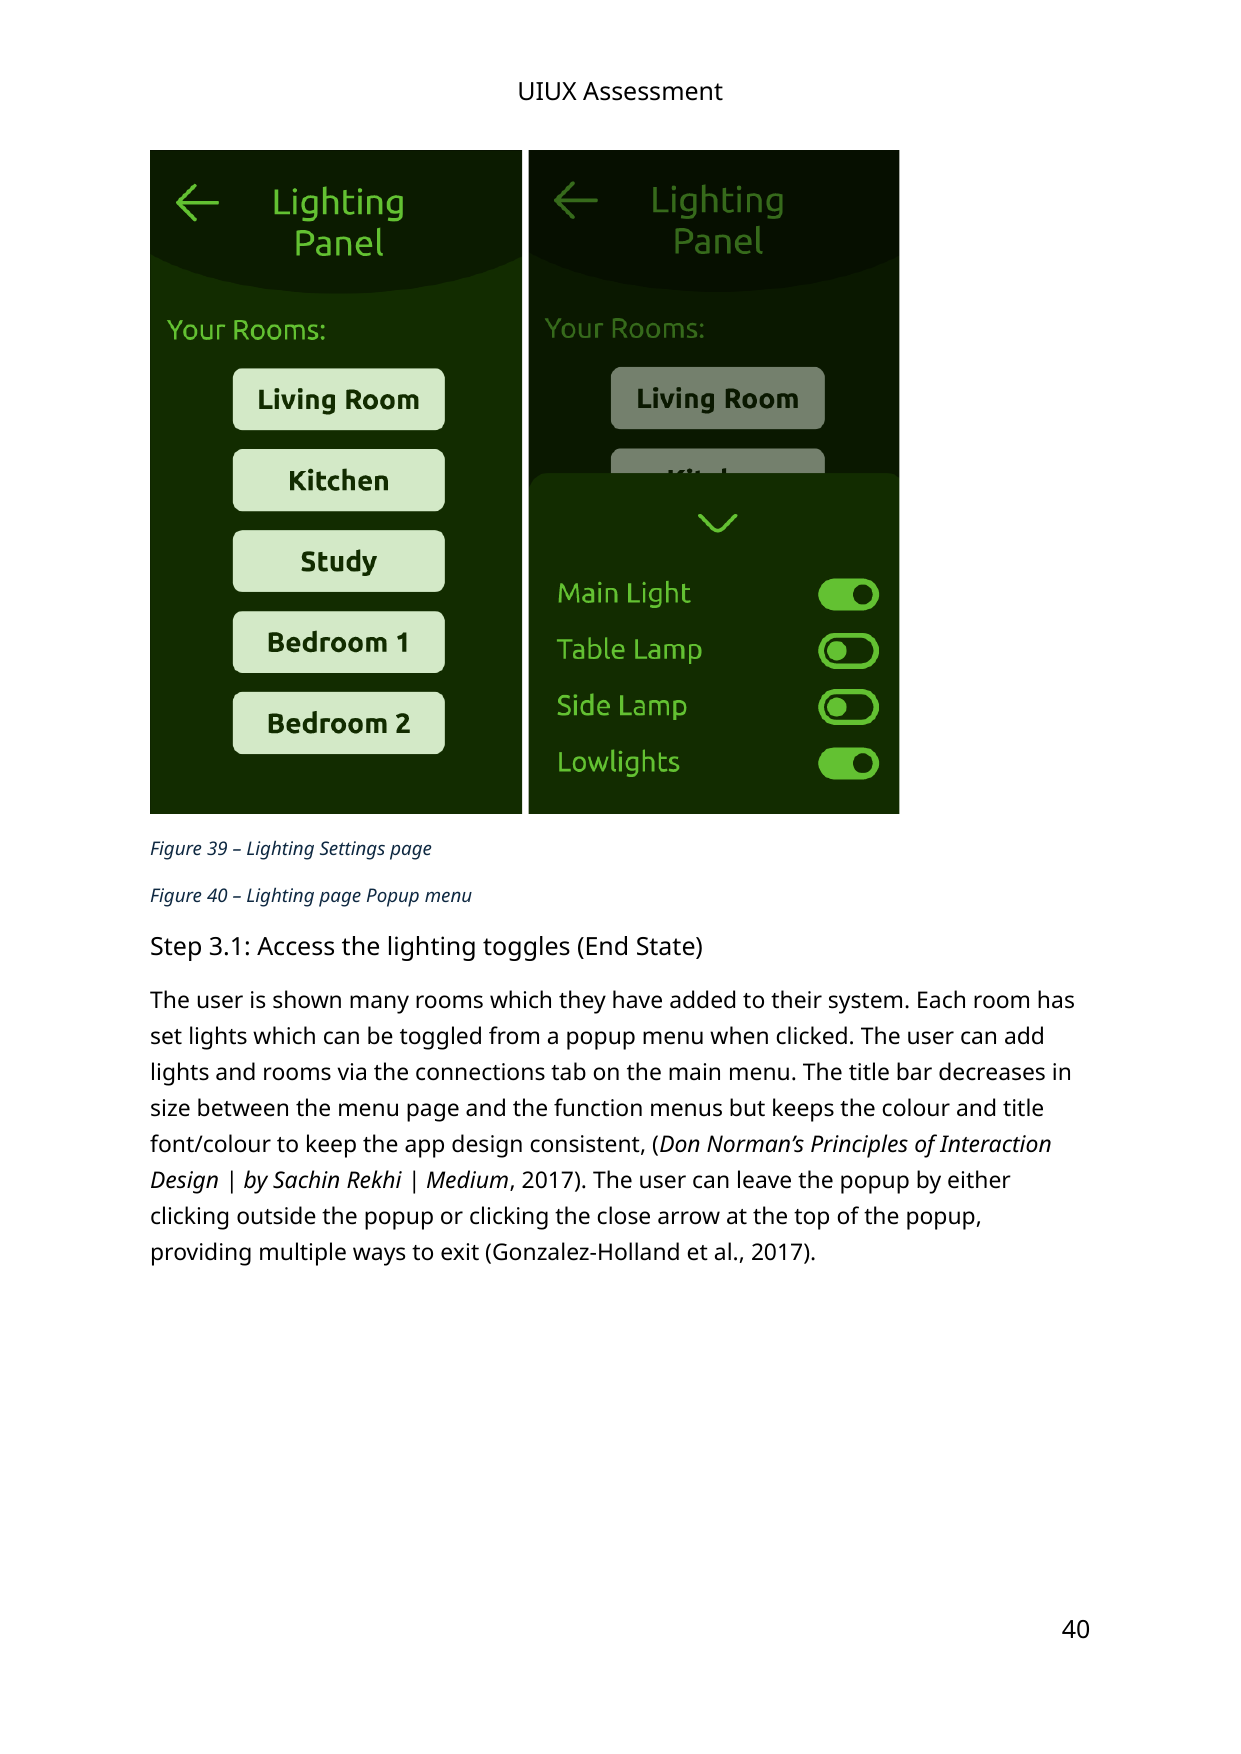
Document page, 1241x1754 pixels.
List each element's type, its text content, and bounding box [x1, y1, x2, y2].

text Step 3.1: Access the lighting toggles (End State) [150, 928, 1090, 962]
picture [150, 150, 523, 814]
text The user is shown many rooms which they have added to their system. Each room has set lights which can be toggled from a popup menu when clicked. The user can add lights and rooms via the connections tab on the main menu. The title bar decreases in size between the menu page and the function menus but keeps the colour and title font/colour to keep the app design consistent, (Don Norman’s Principles of Interaction Design | by Sachin Rekhi | Medium, 2017). The user can leave the popup by either clicking outside the popup or clicking the close arrow at the top of the popup, providing multiple ways to exit (Gonzalez-Holland et al., 2017). [150, 984, 1090, 1267]
text Figure 39 – Lighting Settings page [150, 836, 1090, 861]
picture [528, 150, 900, 814]
text Figure 40 – Lighting page Popup menu [150, 882, 1090, 907]
